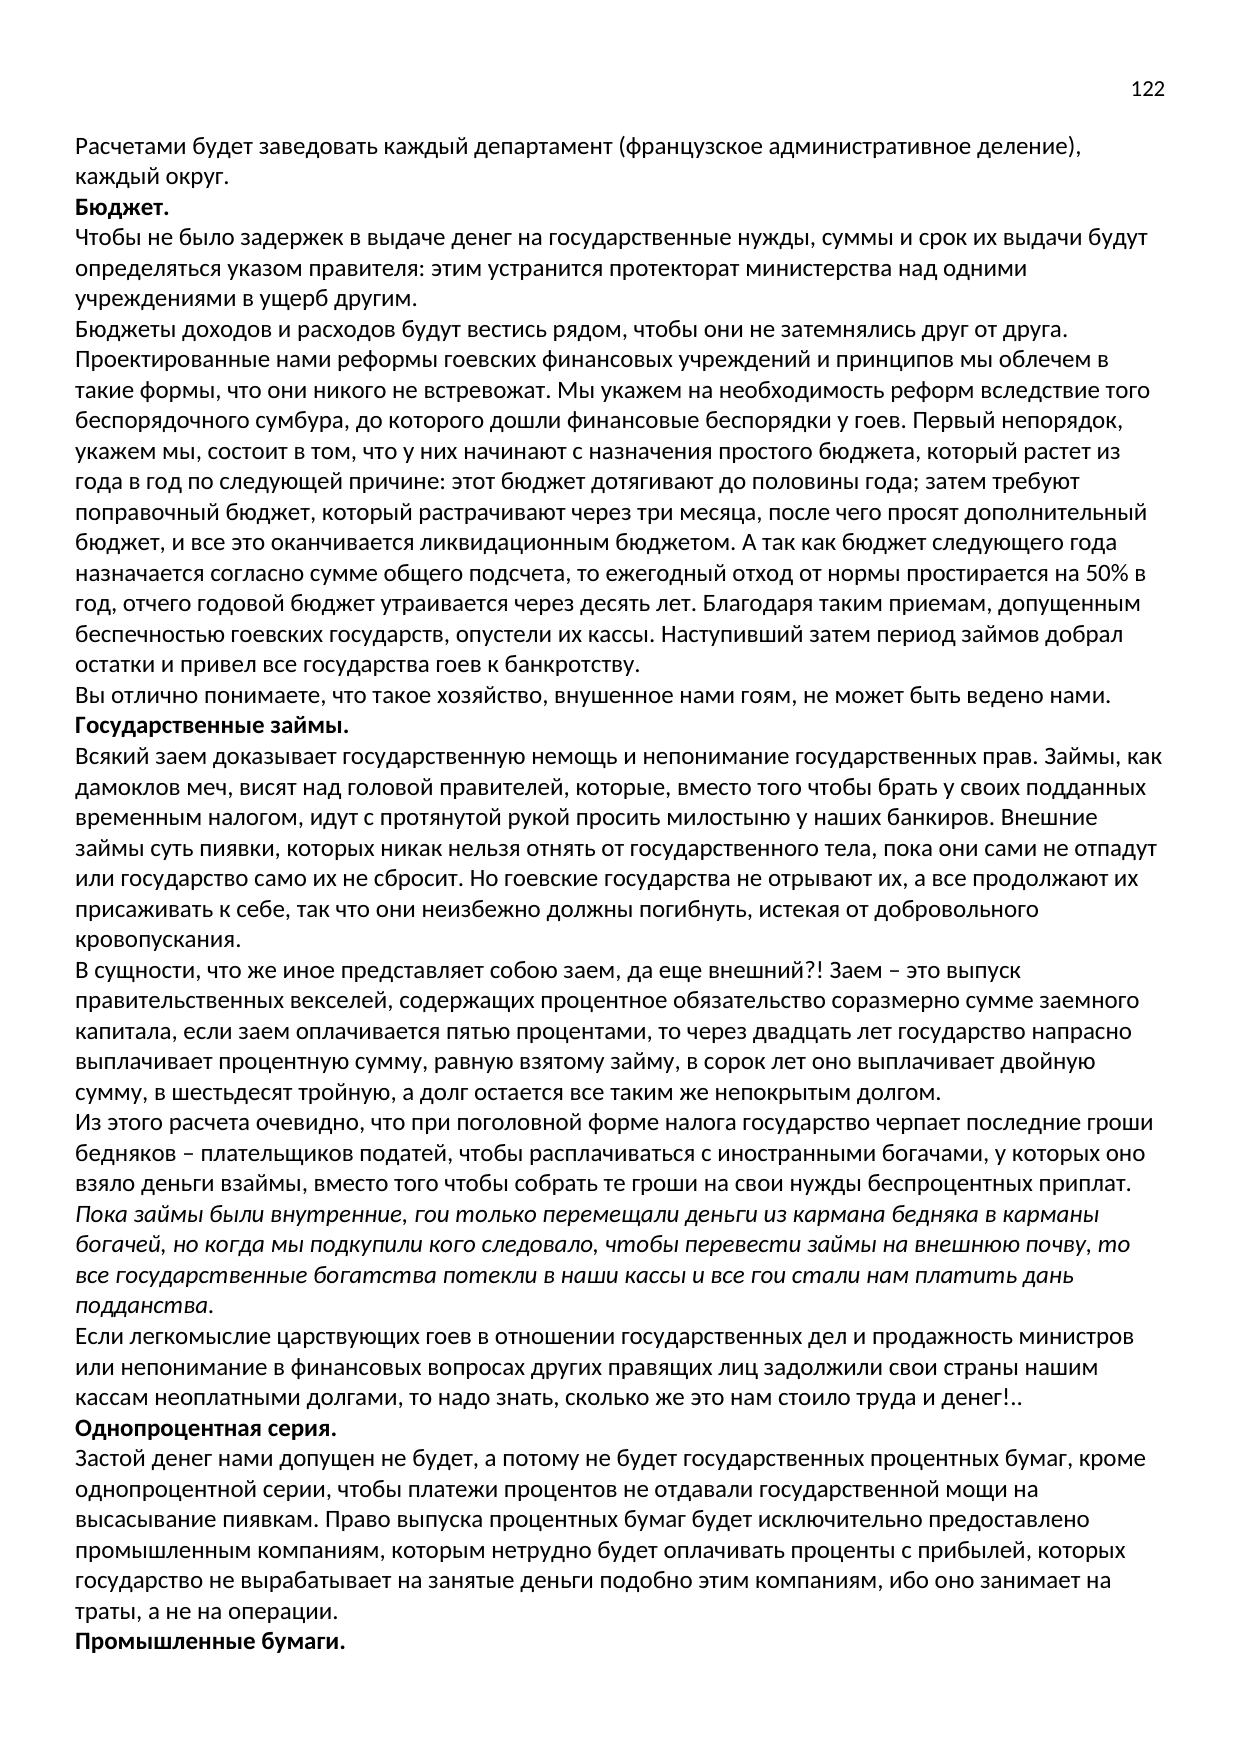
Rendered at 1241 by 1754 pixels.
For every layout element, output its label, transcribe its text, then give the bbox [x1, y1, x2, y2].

text Вы отлично понимаете, что такое хозяйство, внушенное нами гоям, не может быть ведено нами. [75, 679, 1165, 710]
text Промышленные бумаги. [75, 1625, 1165, 1656]
text Бюджет. [75, 191, 1165, 221]
text Если легкомыслие царствующих гоев в отношении государственных дел и продажность министров [75, 1320, 1165, 1351]
text Застой денег нами допущен не будет, а потому не будет государственных процентных бумаг, кроме однопроцентной серии, чтобы платежи процентов не отдавали государственной мощи на высасывание пиявкам. Право выпуска процентных бумаг будет исключительно предоставлено промышленным компаниям, которым нетрудно будет оплачивать проценты с прибылей, которых государство не вырабатывает на занятые деньги подобно этим компаниям, ибо оно занимает на траты, а не на операции. [75, 1442, 1165, 1625]
text Однопроцентная серия. [75, 1412, 1165, 1442]
text Бюджеты доходов и расходов будут вестись рядом, чтобы они не затемнялись друг от друга. [75, 313, 1165, 343]
text дамоклов меч, висят над головой правителей, которые, вместо того чтобы брать у своих подданных временным налогом, идут с протянутой рукой просить милостыню у наших банкиров. Внешние займы суть пиявки, которых никак нельзя отнять от государственного тела, пока они сами не отпадут или государство само их не сбросит. Но гоевские государства не отрывают их, а все продолжают их присаживать к себе, так что они неизбежно должны погибнуть, истекая от добровольного кровопускания. [75, 771, 1165, 954]
text Государственные займы. [75, 710, 1165, 740]
text Всякий заем доказывает государственную немощь и непонимание государственных прав. Займы, как [75, 740, 1165, 771]
text или непонимание в финансовых вопросах других правящих лиц задолжили свои страны нашим кассам неоплатными долгами, то надо знать, сколько же это нам стоило труда и денег!.. [75, 1351, 1165, 1412]
text Расчетами будет заведовать каждый департамент (французское административное деление), каждый округ. [75, 130, 1165, 191]
text Чтобы не было задержек в выдаче денег на государственные нужды, суммы и срок их выдачи будут определяться указом правителя: этим устранится протекторат министерства над одними учреждениями в ущерб другим. [75, 221, 1165, 313]
text Проектированные нами реформы гоевских финансовых учреждений и принципов мы облечем в такие формы, что они никого не встревожат. Мы укажем на необходимость реформ вследствие того беспорядочного сумбура, до которого дошли финансовые беспорядки у гоев. Первый непорядок, укажем мы, состоит в том, что у них начинают с назначения простого бюджета, который растет из года в год по следующей причине: этот бюджет дотягивают до половины года; затем требуют поправочный бюджет, который растрачивают через три месяца, после чего просят дополнительный бюджет, и все это оканчивается ликвидационным бюджетом. А так как бюджет следующего года назначается согласно сумме общего подсчета, то ежегодный отход от нормы простирается на 50% в год, отчего годовой бюджет утраивается через десять лет. Благодаря таким приемам, допущенным беспечностью гоевских государств, опустели их кассы. Наступивший затем период займов добрал остатки и привел все государства гоев к банкротству. [75, 343, 1165, 679]
text В сущности, что же иное представляет собою заем, да еще внешний?! Заем – это выпуск правительственных векселей, содержащих процентное обязательство соразмерно сумме заемного капитала, если заем оплачивается пятью процентами, то через двадцать лет государство напрасно выплачивает процентную сумму, равную взятому займу, в сорок лет оно выплачивает двойную сумму, в шестьдесят тройную, а долг остается все таким же непокрытым долгом. [75, 954, 1165, 1106]
text Пока займы были внутренние, гои только перемещали деньги из кармана бедняка в карманы богачей, но когда мы подкупили кого следовало, чтобы перевести займы на внешнюю почву, то все государственные богатства потекли в наши кассы и все гои стали нам платить дань подданства. [75, 1198, 1165, 1320]
text Из этого расчета очевидно, что при поголовной форме налога государство черпает последние гроши бедняков – плательщиков податей, чтобы расплачиваться с иностранными богачами, у которых оно взяло деньги взаймы, вместо того чтобы собрать те гроши на свои нужды беспроцентных приплат. [75, 1106, 1165, 1198]
